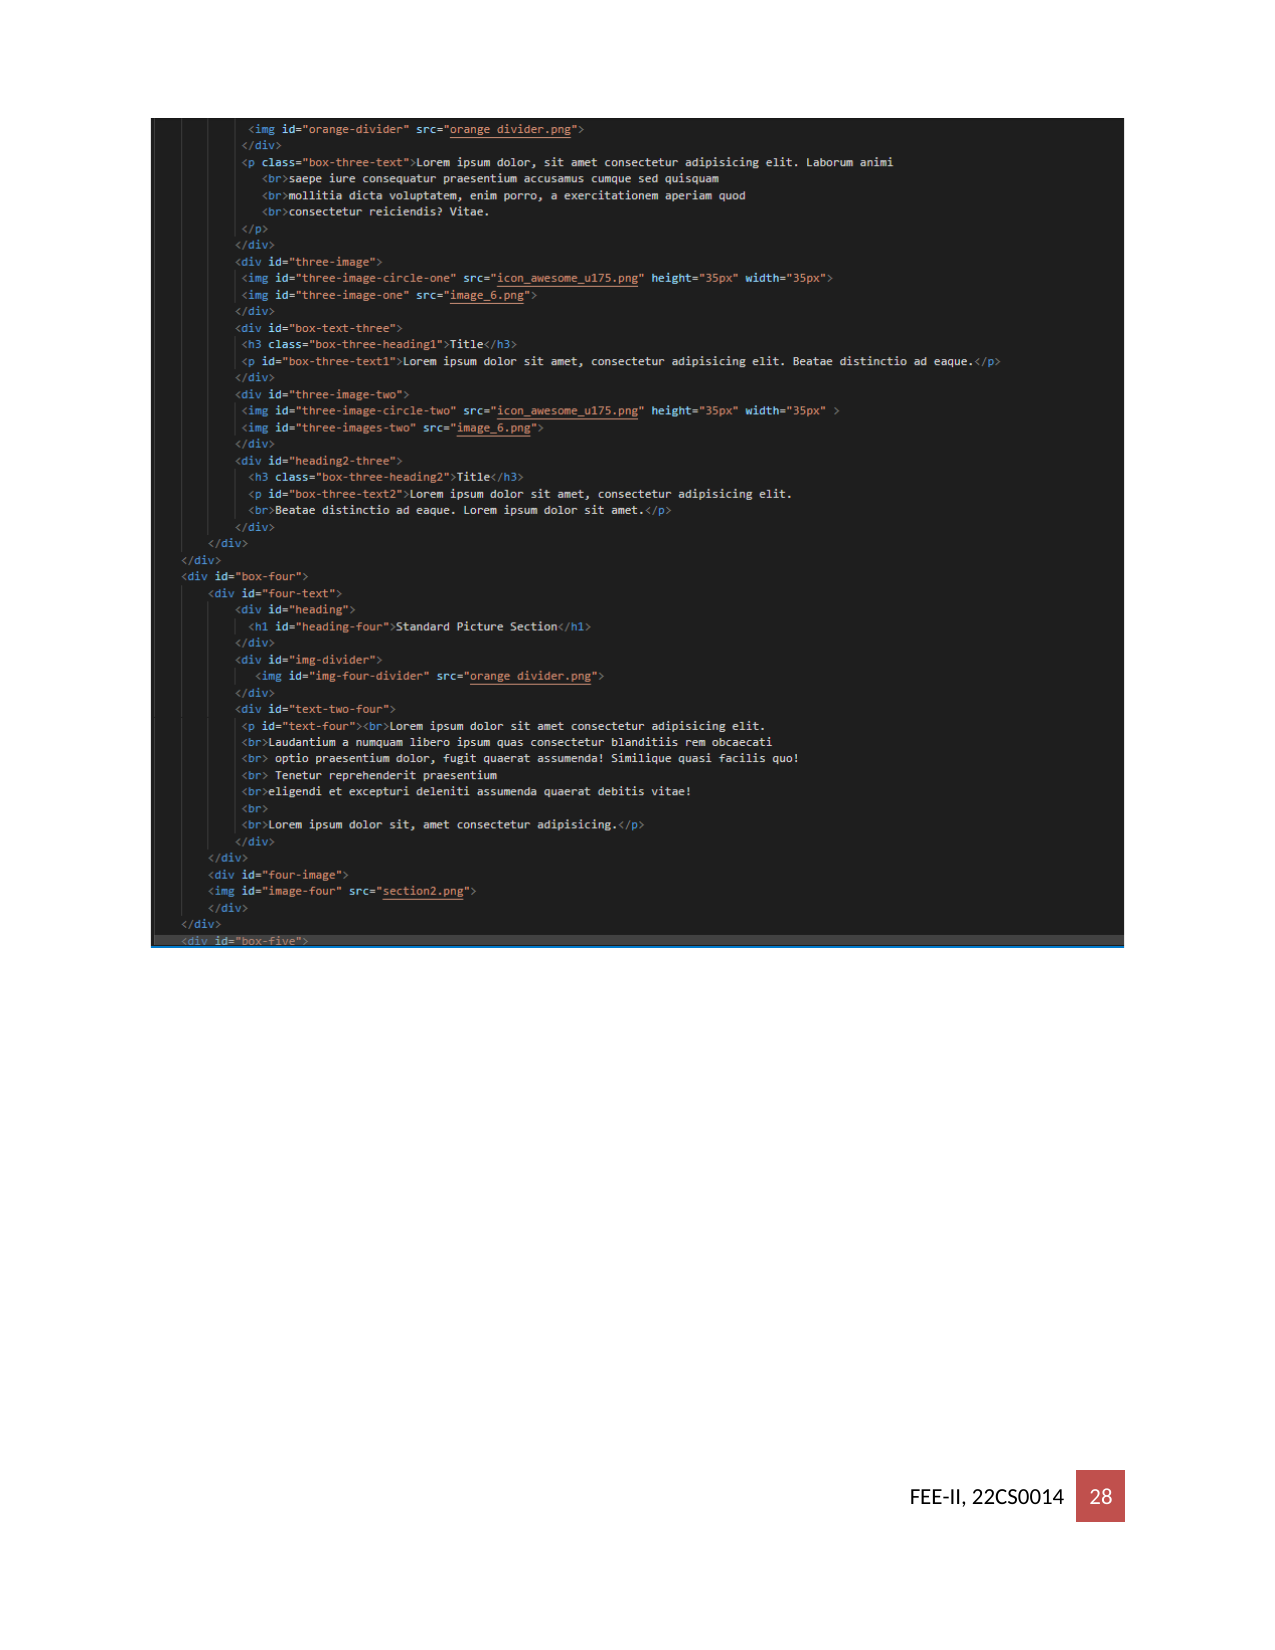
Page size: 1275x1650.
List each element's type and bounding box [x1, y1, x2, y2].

picture [150, 118, 1125, 948]
